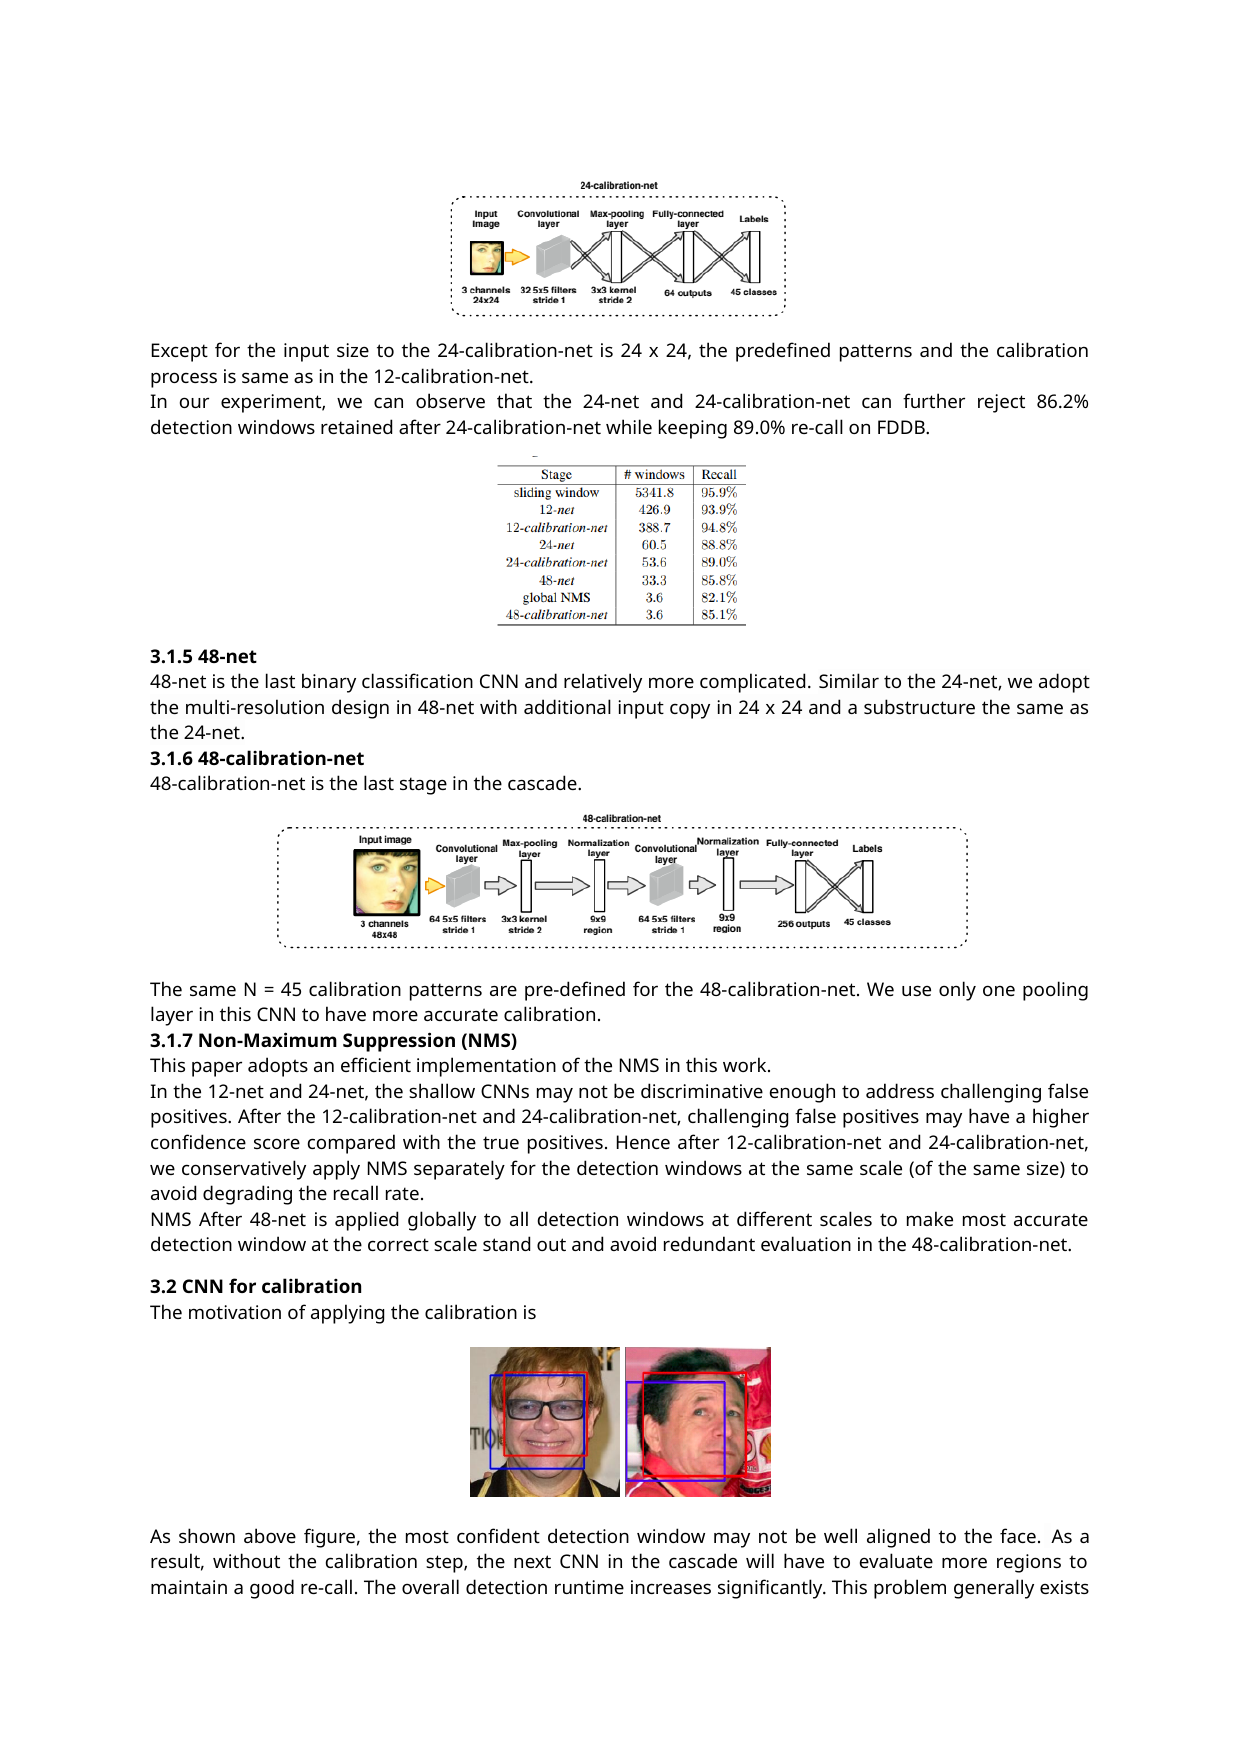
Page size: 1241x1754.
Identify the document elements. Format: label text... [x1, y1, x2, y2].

picture [418, 1341, 822, 1507]
text 3.1.5 48-net 48-net is the last binary classification CNN and relatively more complicated. Similar to the 24-net, we adopt the multi-resolution design in 48-net with additional input copy in 24 x 24 and a substructure the same as the 24-net. 3.1.6 48-calibration-net 48-calibration-net is the last stage in the cascade. [150, 719, 1090, 796]
picture [474, 456, 766, 627]
text 3.2 CNN for calibration The motivation of applying the calibration is [150, 1273, 1090, 1324]
picture [263, 812, 977, 960]
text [150, 1523, 1090, 1599]
text The same N = 45 calibration patterns are pre-defined for the 48-calibration-net. We use only one pooling layer in this CNN to have more accurate calibration. 3.1.7 Non-Maximum Suppression (NMS) This paper adopts an efficient implementation of the NMS in this work. In the 12-net and 24-net, the shallow CNNs may not be discriminative enough to address challenging false positives. After the 12-calibration-net and 24-calibration-net, challenging false positives may have a higher confidence score compared with the true positives. Hence after 12-calibration-net and 24-calibration-net, we conservatively apply NMS separately for the detection windows at the same scale (of the same size) to avoid degrading the recall rate. NMS After 48-net is applied globally to all detection windows at different scales to make most accurate detection window at the correct scale stand out and avoid redundant evaluation in the 48-calibration-net. [150, 976, 1090, 1257]
picture [443, 177, 797, 321]
text 3.1.5 48-net 48-net is the last binary classification CNN and relatively more complicated. Similar to the 24-net, we adopt the multi-resolution design in 48-net with additional input copy in 24 x 24 and a substructure the same as the 24-net. 3.1.6 48-calibration-net 48-calibration-net is the last stage in the cascade. [150, 643, 1090, 694]
text Except for the input size to the 24-calibration-net is 24 x 24, the predefined patterns and the calibration process is same as in the 12-calibration-net. In our experiment, we can observe that the 24-net and 24-calibration-net can further reject 86.2% detection windows retained after 24-calibration-net while keeping 89.0% re-call on FDDB. [150, 338, 1090, 440]
